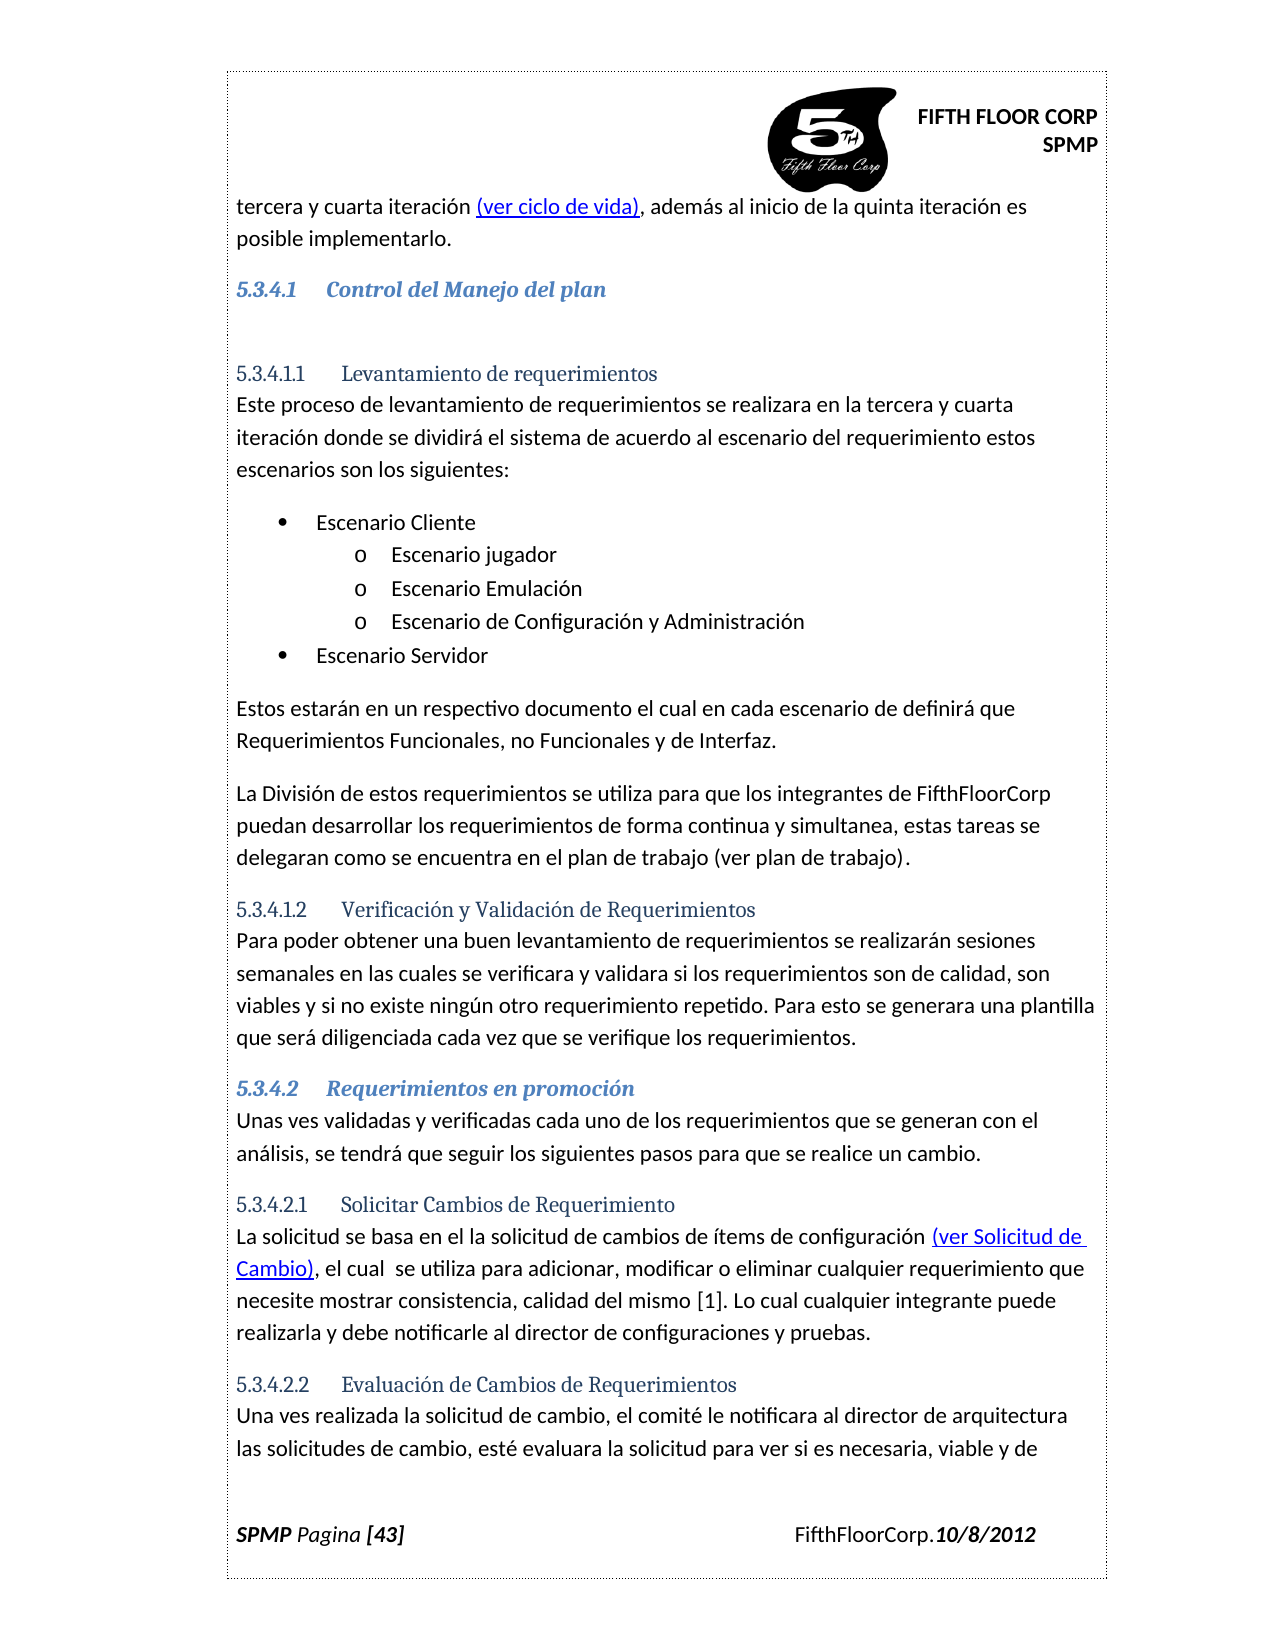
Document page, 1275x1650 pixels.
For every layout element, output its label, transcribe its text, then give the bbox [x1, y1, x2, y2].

text Este proceso de levantamiento de requerimientos se realizara en la tercera y cuarta iteración donde se dividirá el sistema de acuerdo al escenario del requerimiento estos escenarios son los siguientes: [236, 391, 1098, 483]
list Escenario de Configuración y Administración [353, 607, 1098, 636]
subtitle Verificación y Validación de Requerimientos [236, 896, 1098, 923]
picture [761, 79, 901, 192]
text La solicitud se basa en el la solicitud de cambios de ítems de configuración (ver Solicitud de Cambio), el cual se utiliza para adicionar, modificar o eliminar cualquier requerimiento que necesite mostrar consistencia, calidad del mismo. Lo cual cualquier integrante puede realizarla y debe notificarle al director de configuraciones y pruebas. [236, 1222, 1098, 1346]
subtitle Solicitar Cambios de Requerimiento [236, 1192, 1098, 1218]
subtitle Control del Manejo del plan [236, 277, 1098, 303]
list Escenario Cliente [278, 508, 1098, 536]
subtitle Evaluación de Cambios de Requerimientos [236, 1371, 1098, 1398]
text Estos estarán en un respectivo documento el cual en cada escenario de definirá que Requerimientos Funcionales, no Funcionales y de Interfaz. [236, 694, 1098, 754]
list Escenario Emulación [353, 574, 1098, 603]
text La División de estos requerimientos se utiliza para que los integrantes de FifthFloorCorp puedan desarrollar los requerimientos de forma continua y simultanea, estas tareas se delegaran como se encuentra en el plan de trabajo (ver plan de trabajo). [236, 779, 1098, 871]
list Escenario Servidor [278, 641, 1098, 669]
subtitle Levantamiento de requerimientos [236, 360, 1098, 387]
subtitle Requerimientos en promoción [236, 1076, 1098, 1103]
text Unas ves validadas y verificadas cada uno de los requerimientos que se generan con el análisis, se tendrá que seguir los siguientes pasos para que se realice un cambio. [236, 1106, 1098, 1167]
list Escenario jugador [353, 540, 1098, 569]
text Para poder obtener una buen levantamiento de requerimientos se realizarán sesiones semanales en las cuales se verificara y validara si los requerimientos son de calidad, son viables y si no existe ningún otro requerimiento repetido. Para esto se generara una plantilla que será diligenciada cada vez que se verifique los requerimientos. [236, 927, 1098, 1051]
